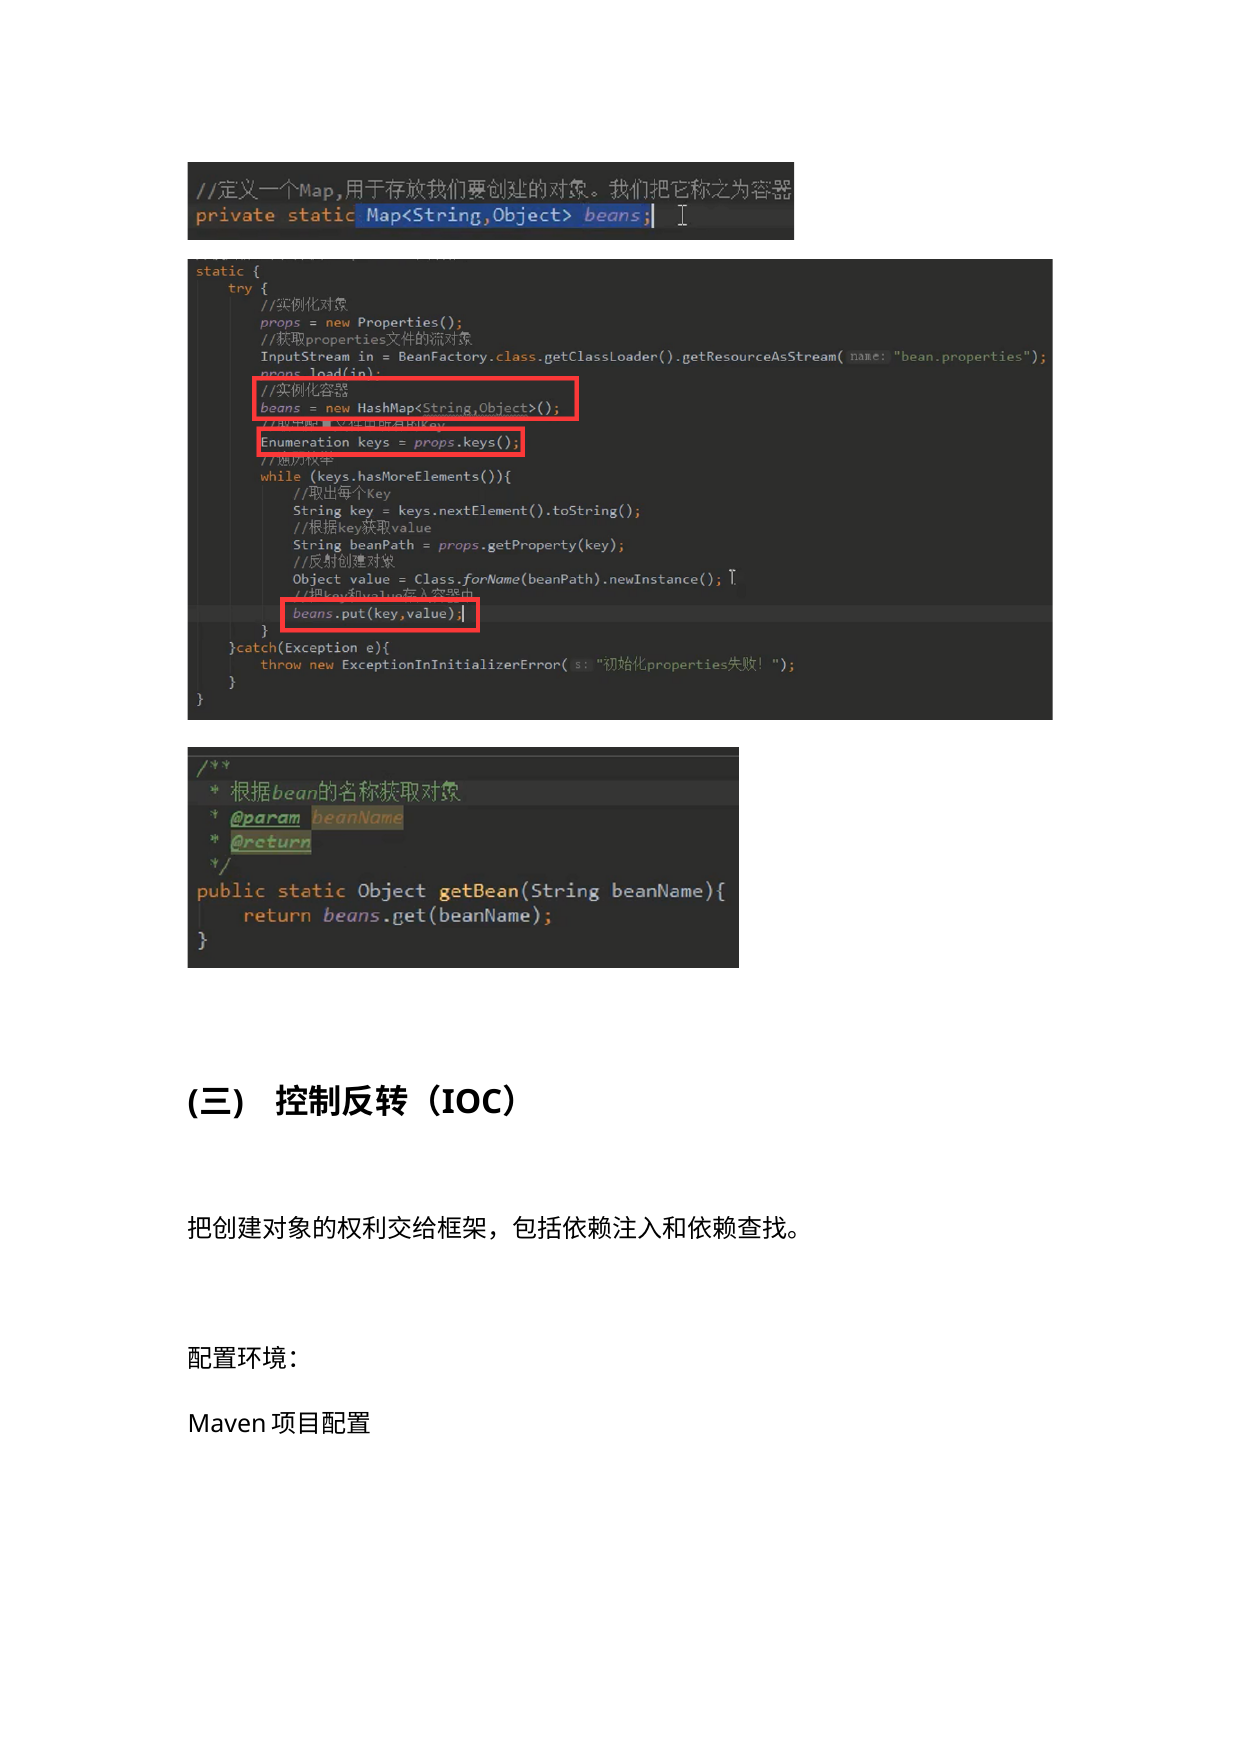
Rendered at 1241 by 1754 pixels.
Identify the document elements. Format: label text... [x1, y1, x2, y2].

picture [187, 162, 795, 240]
picture [187, 747, 739, 968]
subtitle 控制反转（IOC） [187, 1067, 1053, 1132]
text 把创建对象的权利交给框架，包括依赖注入和依赖查找。 [187, 1194, 1053, 1259]
text Maven项目配置 [187, 1389, 1053, 1454]
picture [187, 259, 1053, 720]
text 配置环境： [187, 1324, 1053, 1389]
